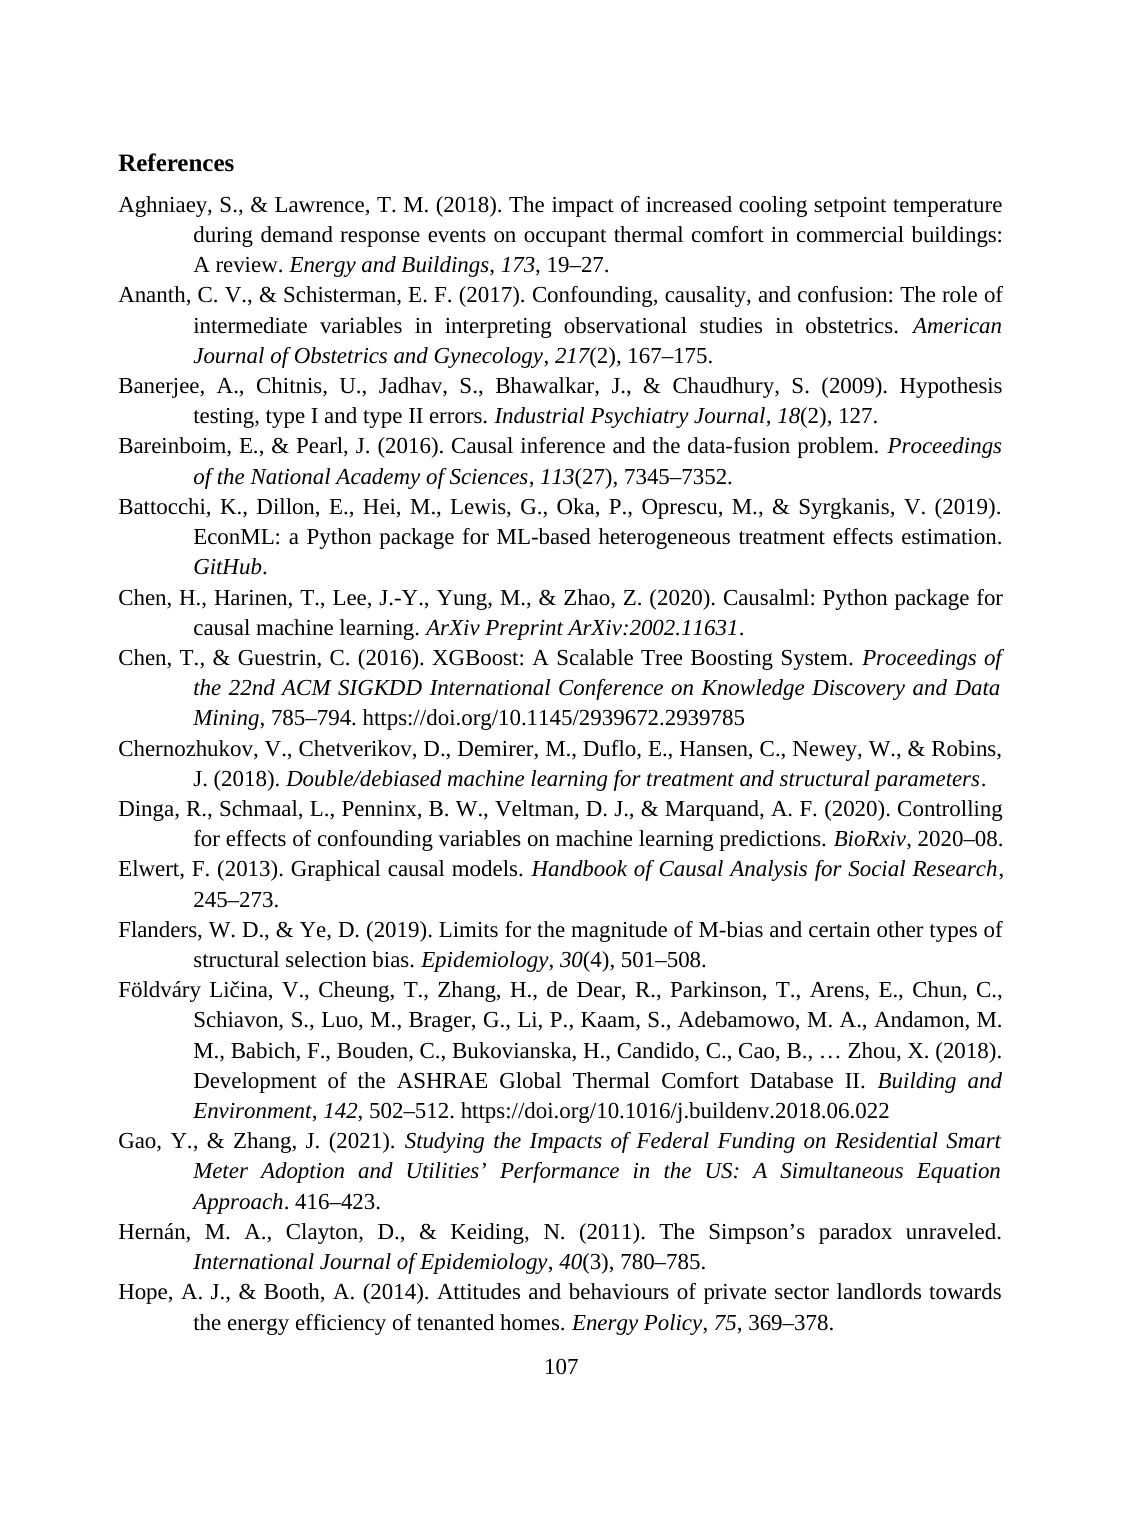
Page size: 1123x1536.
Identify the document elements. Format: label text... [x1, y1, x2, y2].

text Gao, Y., & Zhang, J. (2021). Studying the Impacts of Federal Funding on Residential Smart Meter Adoption and Utilities’ Performance in the US: A Simultaneous Equation Approach. 416–423. [118, 1127, 1004, 1214]
text Bareinboim, E., & Pearl, J. (2016). Causal inference and the data-fusion problem. Proceedings of the National Academy of Sciences, 113(27), 7345–7352. [118, 432, 1004, 489]
text Földváry Ličina, V., Cheung, T., Zhang, H., de Dear, R., Parkinson, T., Arens, E., Chun, C., Schiavon, S., Luo, M., Brager, G., Li, P., Kaam, S., Adebamowo, M. A., Andamon, M. M., Babich, F., Bouden, C., Bukovianska, H., Candido, C., Cao, B., … Zhou, X. (2018). Development of the ASHRAE Global Thermal Comfort Database II. Building and Environment, 142, 502–512. https://doi.org/10.1016/j.buildenv.2018.06.022 [118, 976, 1004, 1123]
text Aghniaey, S., & Lawrence, T. M. (2018). The impact of increased cooling setpoint temperature during demand response events on occupant thermal comfort in commercial buildings: A review. Energy and Buildings, 173, 19–27. [118, 191, 1004, 278]
text Hernán, M. A., Clayton, D., & Keiding, N. (2011). The Simpson’s paradox unraveled. International Journal of Epidemiology, 40(3), 780–785. [118, 1218, 1004, 1274]
text Chen, T., & Guestrin, C. (2016). XGBoost: A Scalable Tree Boosting System. Proceedings of the 22nd ACM SIGKDD International Conference on Knowledge Discovery and Data Mining, 785–794. https://doi.org/10.1145/2939672.2939785 [118, 644, 1004, 731]
subtitle References [118, 148, 1004, 176]
text Ananth, C. V., & Schisterman, E. F. (2017). Confounding, causality, and confusion: The role of intermediate variables in interpreting observational studies in obstetrics. American Journal of Obstetrics and Gynecology, 217(2), 167–175. [118, 281, 1004, 368]
text Banerjee, A., Chitnis, U., Jadhav, S., Bhawalkar, J., & Chaudhury, S. (2009). Hypothesis testing, type I and type II errors. Industrial Psychiatry Journal, 18(2), 127. [118, 372, 1004, 429]
text Chernozhukov, V., Chetverikov, D., Demirer, M., Duflo, E., Hansen, C., Newey, W., & Robins, J. (2018). Double/debiased machine learning for treatment and structural parameters. [118, 734, 1004, 791]
text Hope, A. J., & Booth, A. (2014). Attitudes and behaviours of private sector landlords towards the energy efficiency of tenanted homes. Energy Policy, 75, 369–378. [118, 1278, 1004, 1335]
text Flanders, W. D., & Ye, D. (2019). Limits for the magnitude of M-bias and certain other types of structural selection bias. Epidemiology, 30(4), 501–508. [118, 916, 1004, 972]
text Chen, H., Harinen, T., Lee, J.-Y., Yung, M., & Zhao, Z. (2020). Causalml: Python package for causal machine learning. ArXiv Preprint ArXiv:2002.11631. [118, 583, 1004, 640]
text Battocchi, K., Dillon, E., Hei, M., Lewis, G., Oka, P., Oprescu, M., & Syrgkanis, V. (2019). EconML: a Python package for ML-based heterogeneous treatment effects estimation. GitHub. [118, 493, 1004, 580]
text Dinga, R., Schmaal, L., Penninx, B. W., Veltman, D. J., & Marquand, A. F. (2020). Controlling for effects of confounding variables on machine learning predictions. BioRxiv, 2020–08. [118, 795, 1004, 852]
text Elwert, F. (2013). Graphical causal models. Handbook of Causal Analysis for Social Research, 245–273. [118, 855, 1004, 912]
